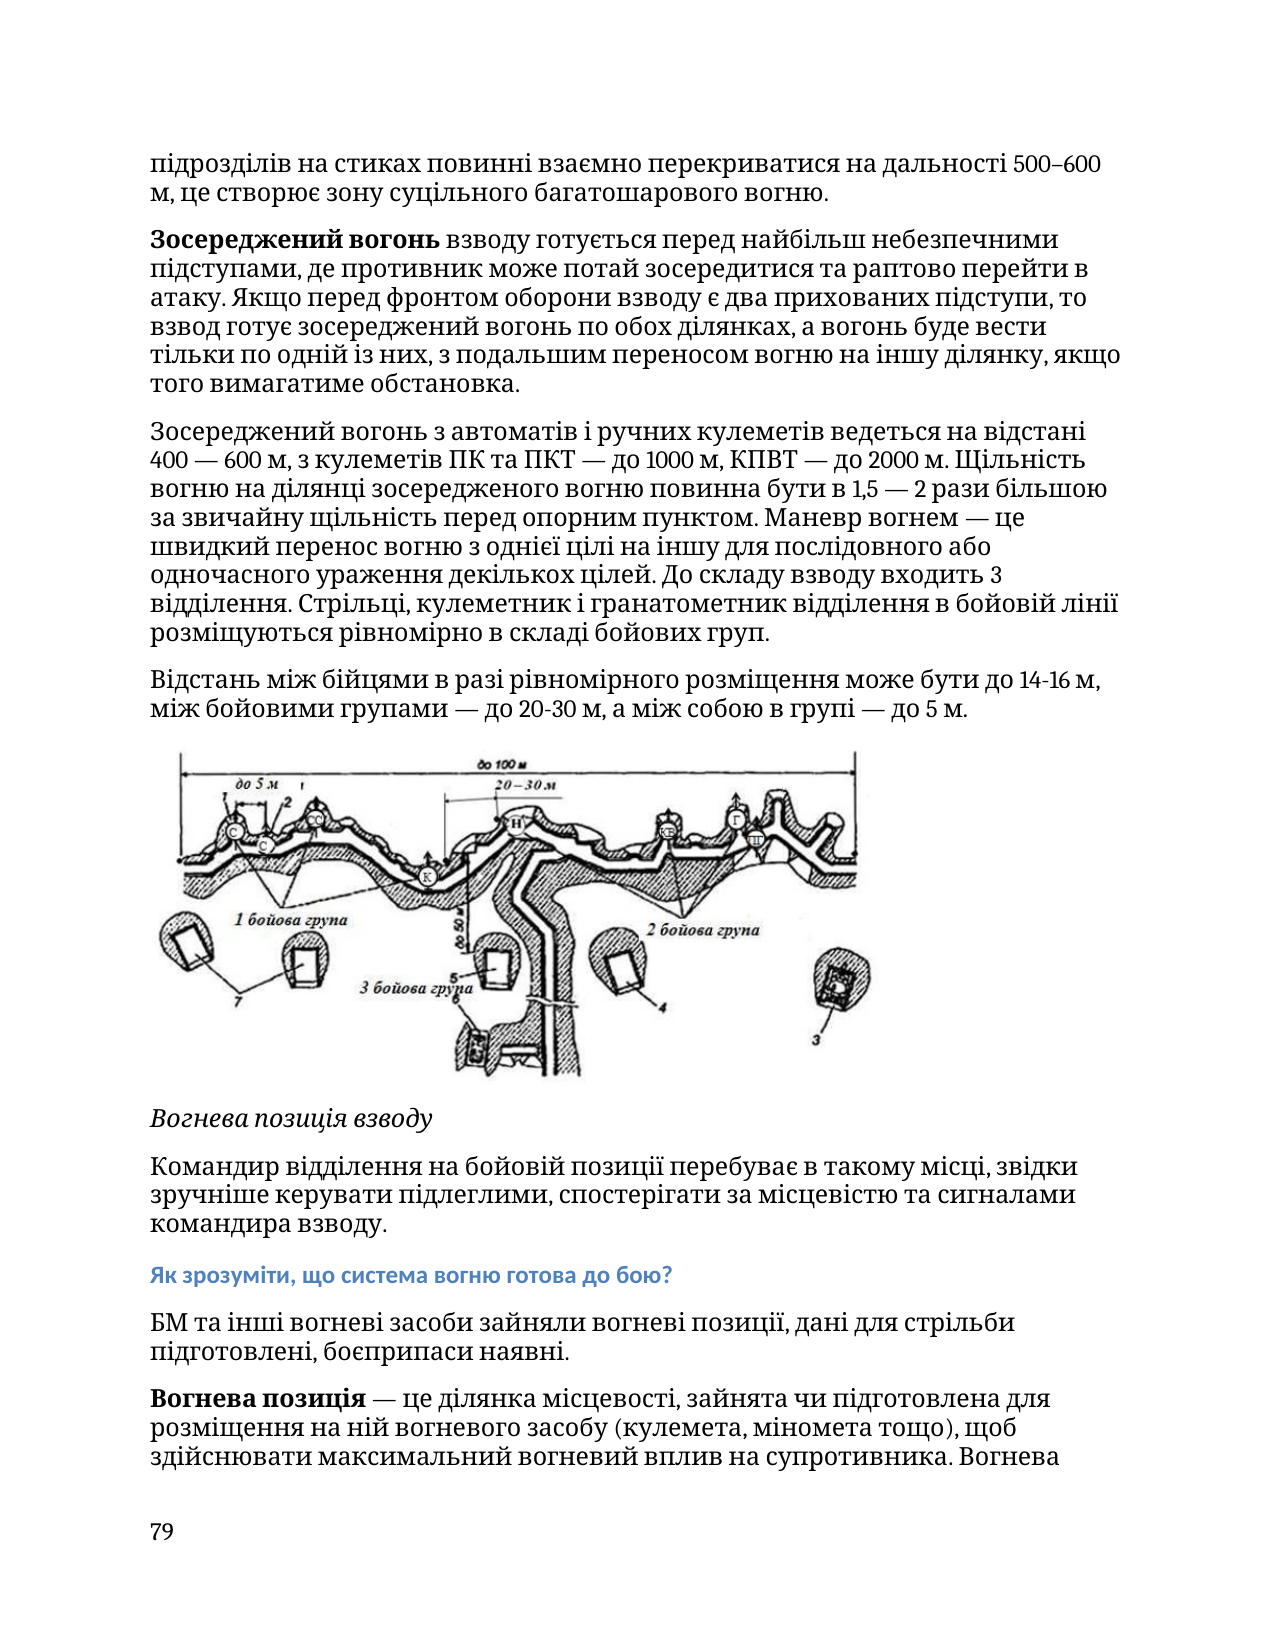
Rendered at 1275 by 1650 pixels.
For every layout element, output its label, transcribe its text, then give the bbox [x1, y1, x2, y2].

text Вогнева позиція взводу [150, 1105, 1125, 1134]
text БМ та інші вогневі засоби зайняли вогневі позиції, дані для стрільби підготовлені, боєприпаси наявні. [150, 1309, 1125, 1366]
text Зосереджений вогонь взводу готується перед найбільш небезпечними підступами, де противник може потай зосередитися та раптово перейти в атаку. Якщо перед фронтом оборони взводу є два прихованих підступи, то взвод готує зосереджений вогонь по обох ділянках, а вогонь буде вести тільки по одній із них, з подальшим переносом вогню на іншу ділянку, якщо того вимагатиме обстановка. [150, 226, 1125, 399]
text Відстань між бійцями в разі рівномірного розміщення може бути до 14-16 м, між бойовими групами — до 20-30 м, а між собою в групі — до 5 м. [150, 666, 1125, 724]
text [150, 150, 1125, 207]
text Зосереджений вогонь з автоматів і ручних кулеметів ведеться на відстані 400 — 600 м, з кулеметів ПК та ПКТ — до 1000 м, КПВТ — до 2000 м. Щільність вогню на ділянці зосередженого вогню повинна бути в 1,5 — 2 рази більшою за звичайну щільність перед опорним пунктом. Маневр вогнем — це швидкий перенос вогню з однієї цілі на іншу для послідовного або одночасного ураження декількох цілей. До складу взводу входить 3 відділення. Стрільці, кулеметник і гранатометник відділення в бойовій лінії розміщуються рівномірно в складі бойових груп. [150, 417, 1125, 647]
subtitle Як зрозуміти, що система вогню готова до бою? [150, 1259, 1125, 1290]
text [150, 1385, 1125, 1471]
picture [150, 742, 882, 1085]
text Командир відділення на бойовій позиції перебуває в такому місці, звідки зручніше керувати підлеглими, спостерігати за місцевістю та сигналами командира взводу. [150, 1152, 1125, 1239]
